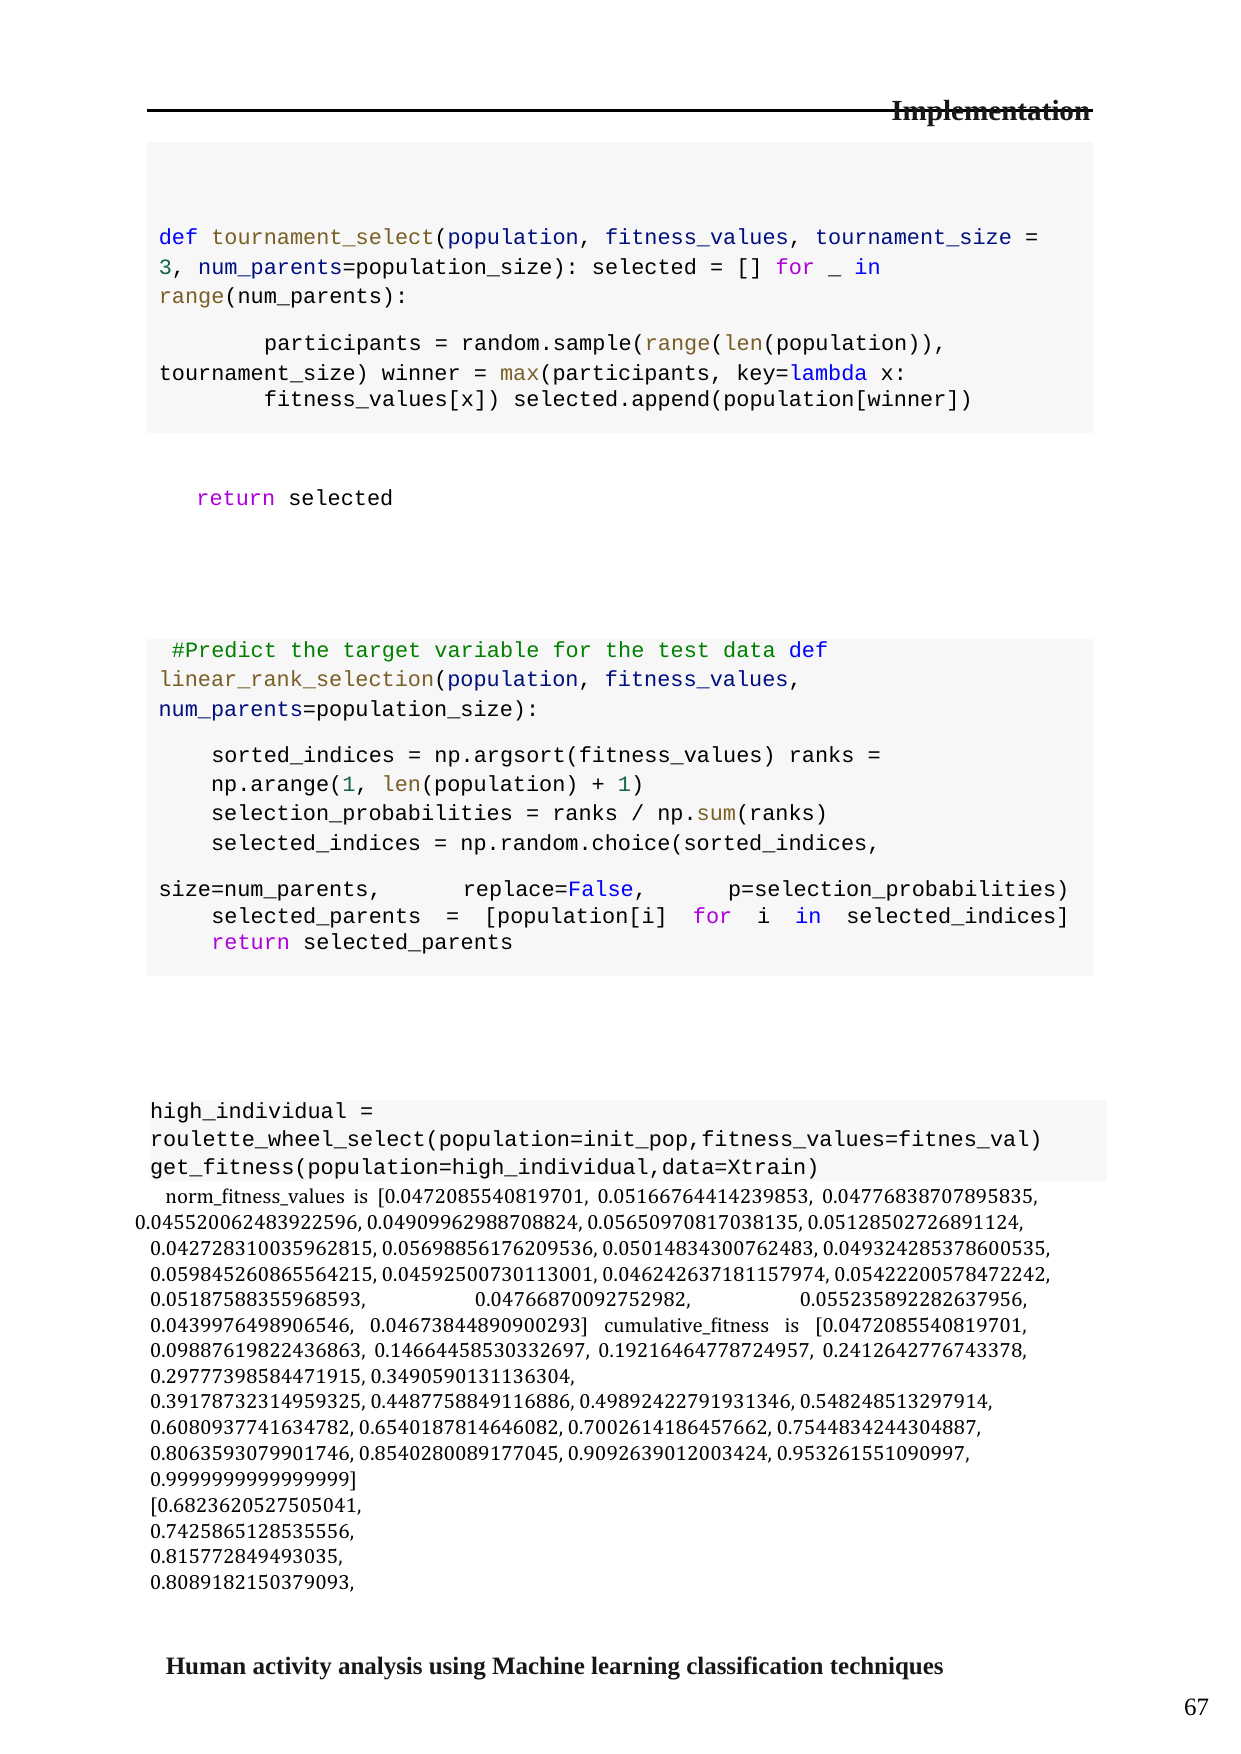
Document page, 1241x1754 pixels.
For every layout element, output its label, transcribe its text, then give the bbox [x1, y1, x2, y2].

text 0.8063593079901746, 0.8540280089177045, 0.9092639012003424, 0.953261551090997, [149, 1441, 1107, 1465]
text 0.6080937741634782, 0.6540187814646082, 0.7002614186457662, 0.7544834244304887, [149, 1415, 1107, 1439]
text return selected [133, 487, 1107, 512]
text 0.39178732314959325, 0.4487758849116886, 0.49892422791931346, 0.548248513297914, [149, 1389, 1107, 1413]
text norm_fitness_values is [0.0472085540819701, 0.05166764414239853, 0.04776838707895835, 0.045520062483922596, 0.04909962988708824, 0.05650970817038135, 0.05128502726891124, [133, 1184, 1038, 1234]
text 0.815772849493035, [149, 1544, 1107, 1568]
table_header #Predict the target variable for the test data def linear_rank_selection(population, fitness_values, num_parents=population_size): sorted_indices = np.argsort(fitness_values) ranks = np.arange(1, len(population) + 1) selection_probabilities = ranks / np.sum(ranks) selected_indices = np.random.choice(sorted_indices, size=num_parents, replace=False, p=selection_probabilities) selected_parents = [population[i] for i in selected_indices] return selected_parents [147, 639, 1093, 976]
text 0.7425865128535556, [149, 1518, 1107, 1543]
text 0.05187588355968593, 0.04766870092752982, 0.055235892282637956, 0.0439976498906546, 0.04673844890900293] cumulative_fitness is [0.0472085540819701, 0.09887619822436863, 0.14664458530332697, 0.19216464778724957, 0.2412642776743378, 0.29777398584471915, 0.3490590131136304, [149, 1287, 1027, 1388]
text 0.9999999999999999] [149, 1467, 1107, 1491]
text 0.8089182150379093, [149, 1570, 1107, 1594]
text 0.059845260865564215, 0.04592500730113001, 0.046242637181157974, 0.05422200578472242, [149, 1261, 1107, 1286]
text [0.6823620527505041, [149, 1492, 1107, 1517]
text 0.042728310035962815, 0.05698856176209536, 0.05014834300762483, 0.049324285378600535, [149, 1235, 1107, 1260]
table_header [147, 142, 1093, 433]
text high_individual = roulette_wheel_select(population=init_pop,fitness_values=fitnes_val) get_fitness(population=high_individual,data=Xtrain) [150, 1100, 1107, 1181]
